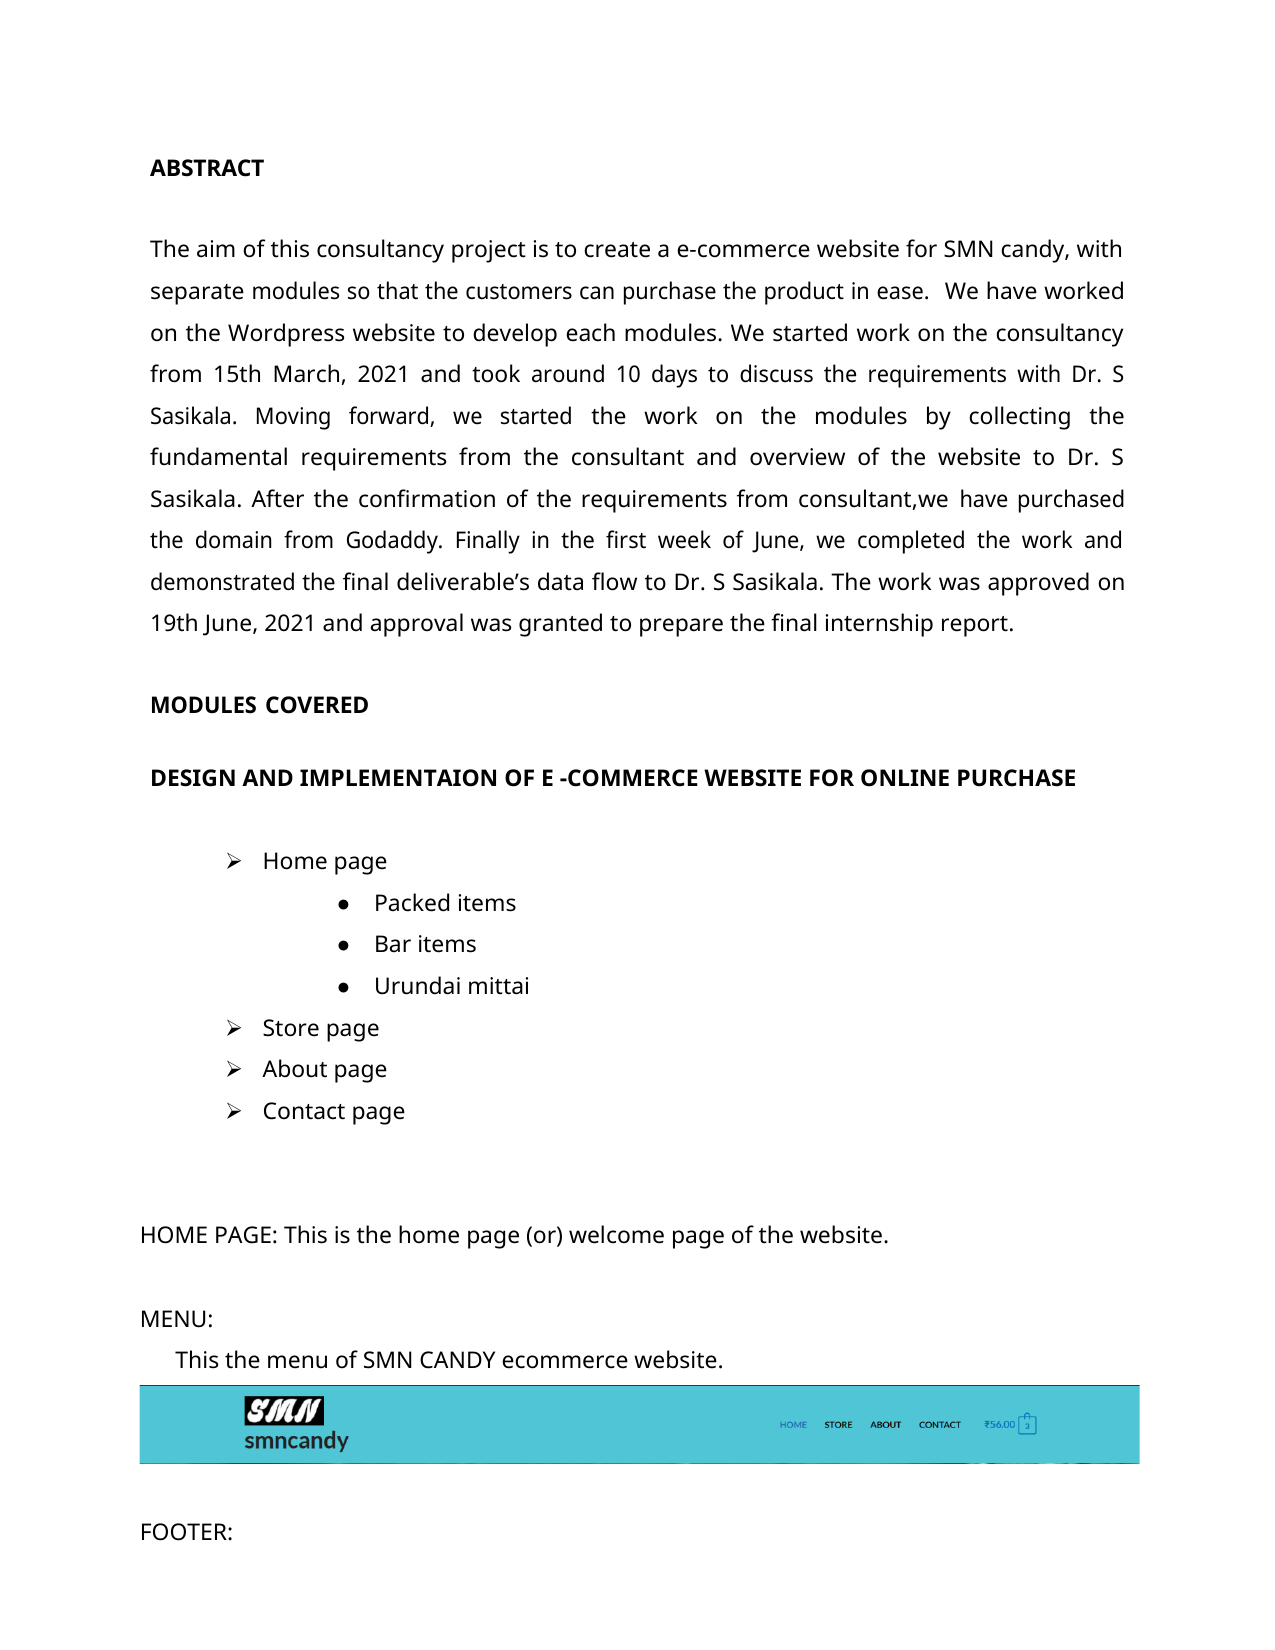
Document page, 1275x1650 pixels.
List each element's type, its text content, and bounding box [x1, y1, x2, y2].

text DESIGN AND IMPLEMENTAION OF E -COMMERCE WEBSITE FOR ONLINE PURCHASE [150, 762, 1124, 793]
list Contact page [225, 1095, 1124, 1126]
subtitle ABSTRACT [150, 152, 1139, 183]
list Urundai mittai [336, 970, 1124, 1001]
text This the menu of SMN CANDY ecommerce website. [139, 1344, 1124, 1375]
list Store page [225, 1012, 1124, 1043]
subtitle MODULES COVERED [150, 689, 1139, 721]
list Home page [225, 845, 1124, 877]
text The aim of this consultancy project is to create a e-commerce website for SMN candy, with separate modules so that the customers can purchase the product in ease. We have worked on the Wordpress website to develop each modules. We started work on the consultancy from 15th March, 2021 and took around 10 days to discuss the requirements with Dr. S Sasikala. Moving forward, we started the work on the modules by collecting the fundamental requirements from the consultant and overview of the website to Dr. S Sasikala. After the confirmation of the requirements from consultant,we have purchased the domain from Godaddy. Finally in the first week of June, we completed the work and demonstrated the final deliverable’s data flow to Dr. S Sasikala. The work was approved on 19th June, 2021 and approval was granted to prepare the final internship report. [150, 233, 1125, 639]
text HOME PAGE: This is the home page (or) welcome page of the website. [139, 1219, 1124, 1251]
text FOOTER: [139, 1516, 1124, 1547]
list Packed items [336, 887, 1124, 918]
text MENU: [139, 1302, 1124, 1334]
picture [139, 1385, 1140, 1464]
list About page [225, 1053, 1124, 1084]
list Bar items [336, 928, 1124, 960]
